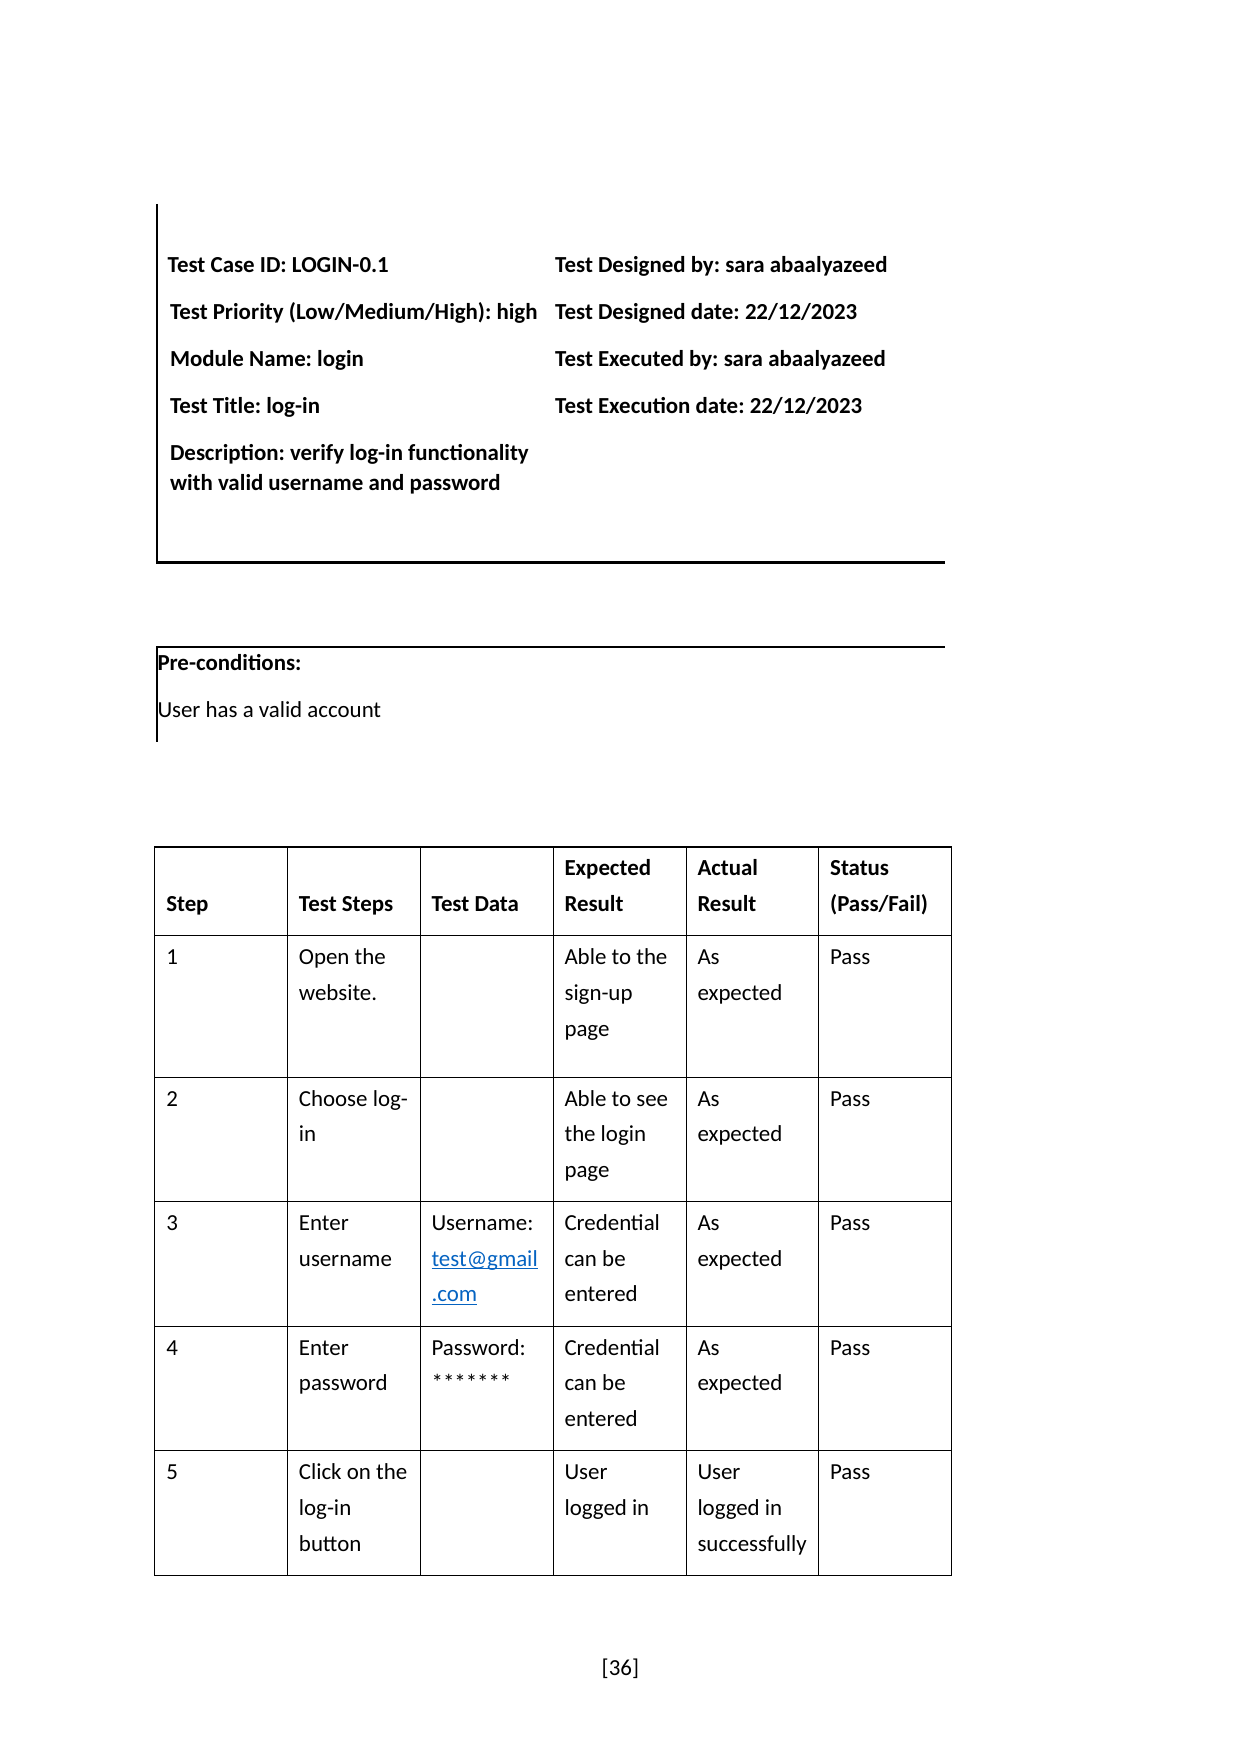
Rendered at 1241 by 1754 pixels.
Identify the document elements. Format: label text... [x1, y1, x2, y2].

table_cell TEST CASE 1: [154, 150, 1182, 1604]
